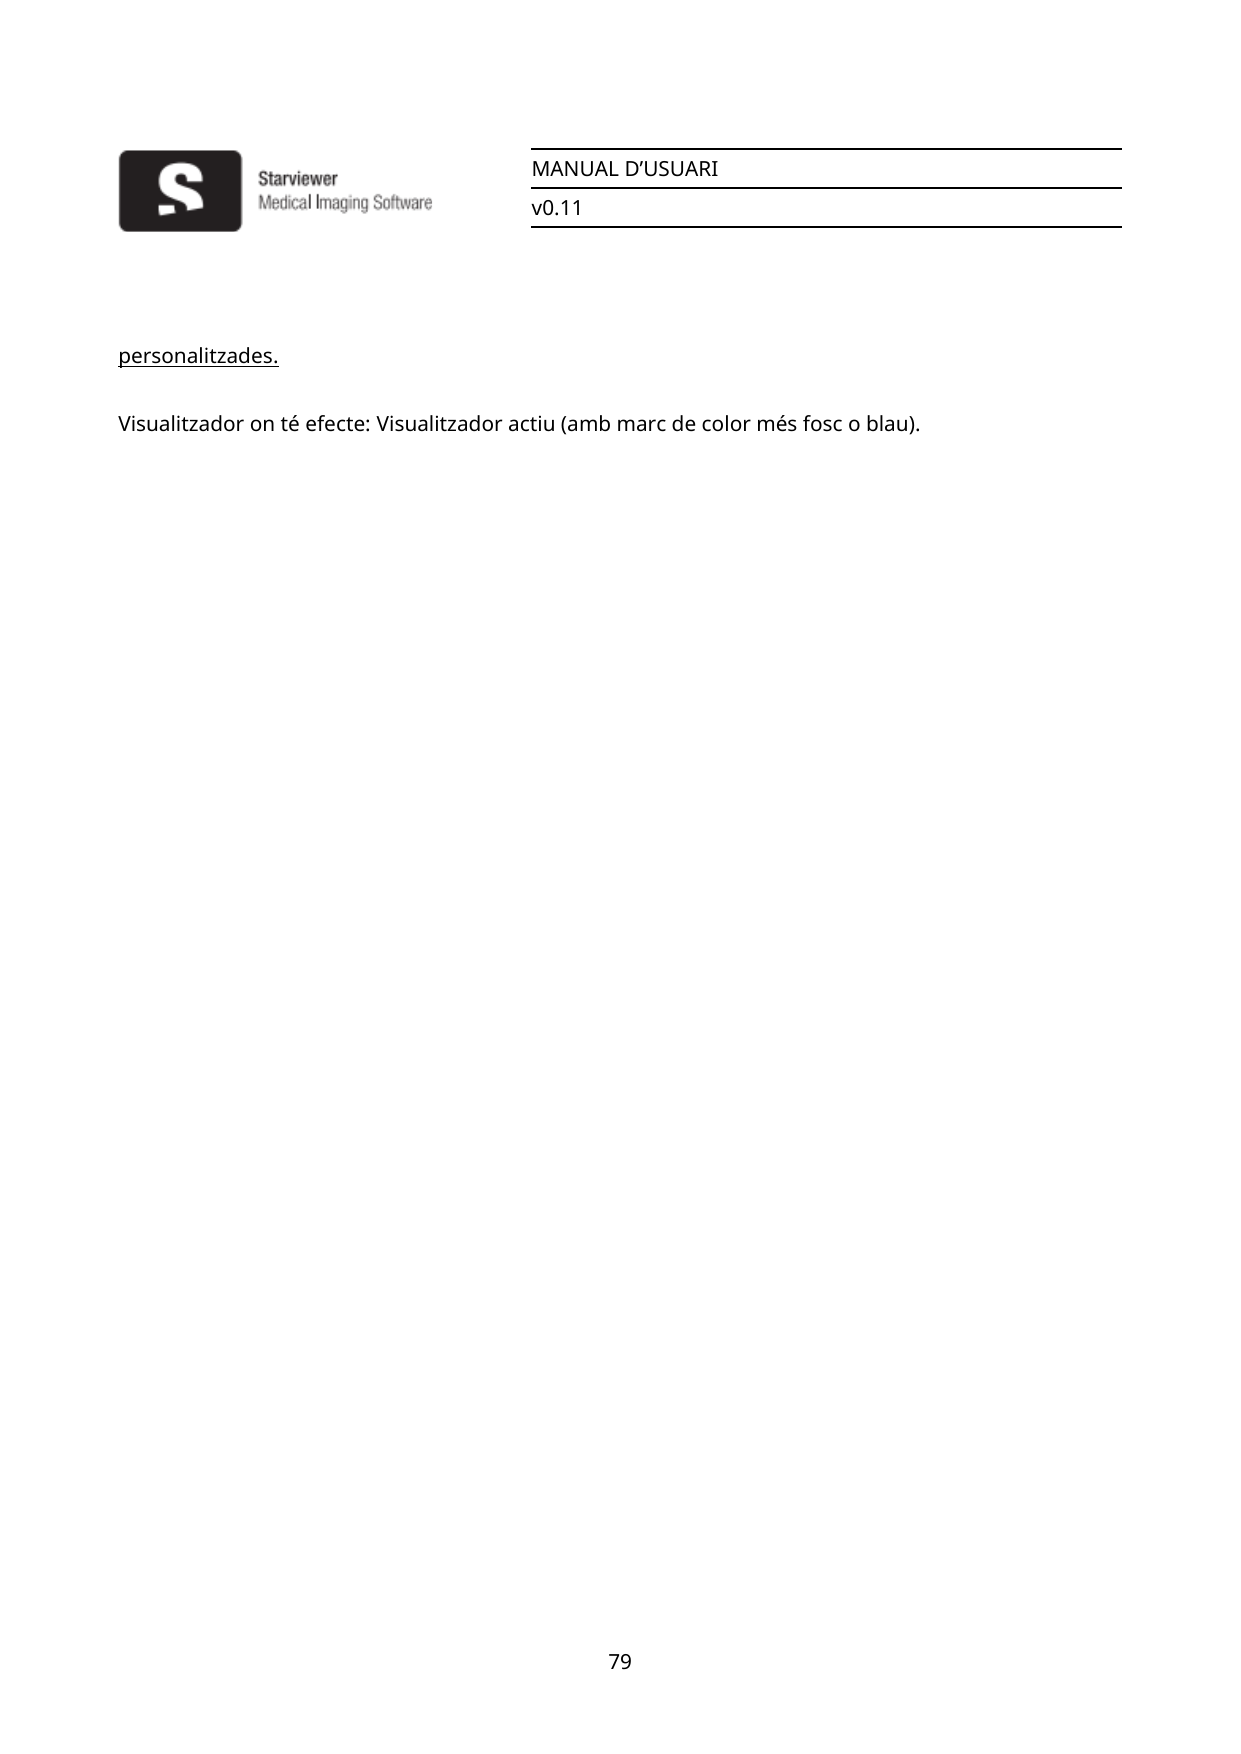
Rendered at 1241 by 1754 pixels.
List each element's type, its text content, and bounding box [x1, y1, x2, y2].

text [118, 341, 1122, 370]
text Visualitzador on té efecte: Visualitzador actiu (amb marc de color més fosc o blau). [118, 409, 1122, 438]
